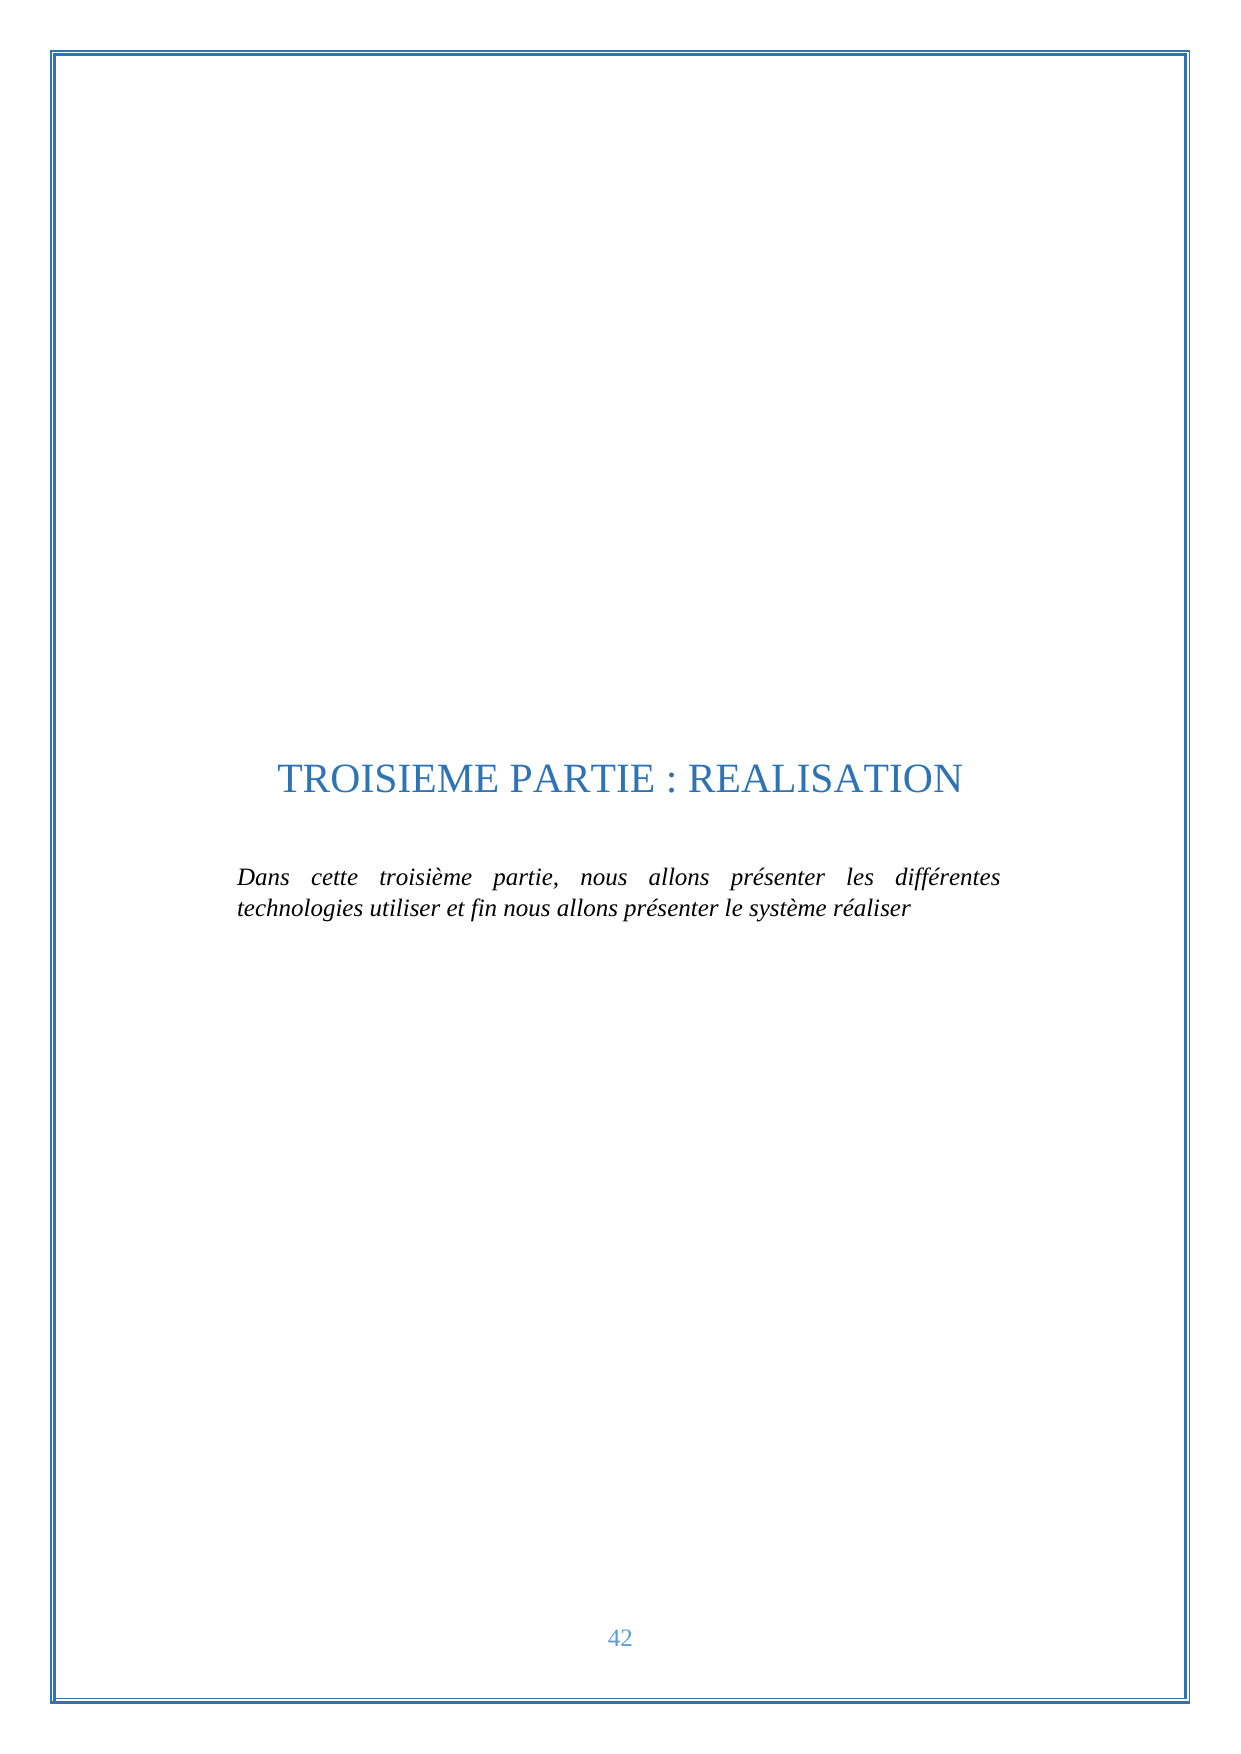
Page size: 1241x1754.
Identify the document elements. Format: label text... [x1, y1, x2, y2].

subtitle TROISIEME PARTIE : REALISATION [147, 754, 1093, 802]
